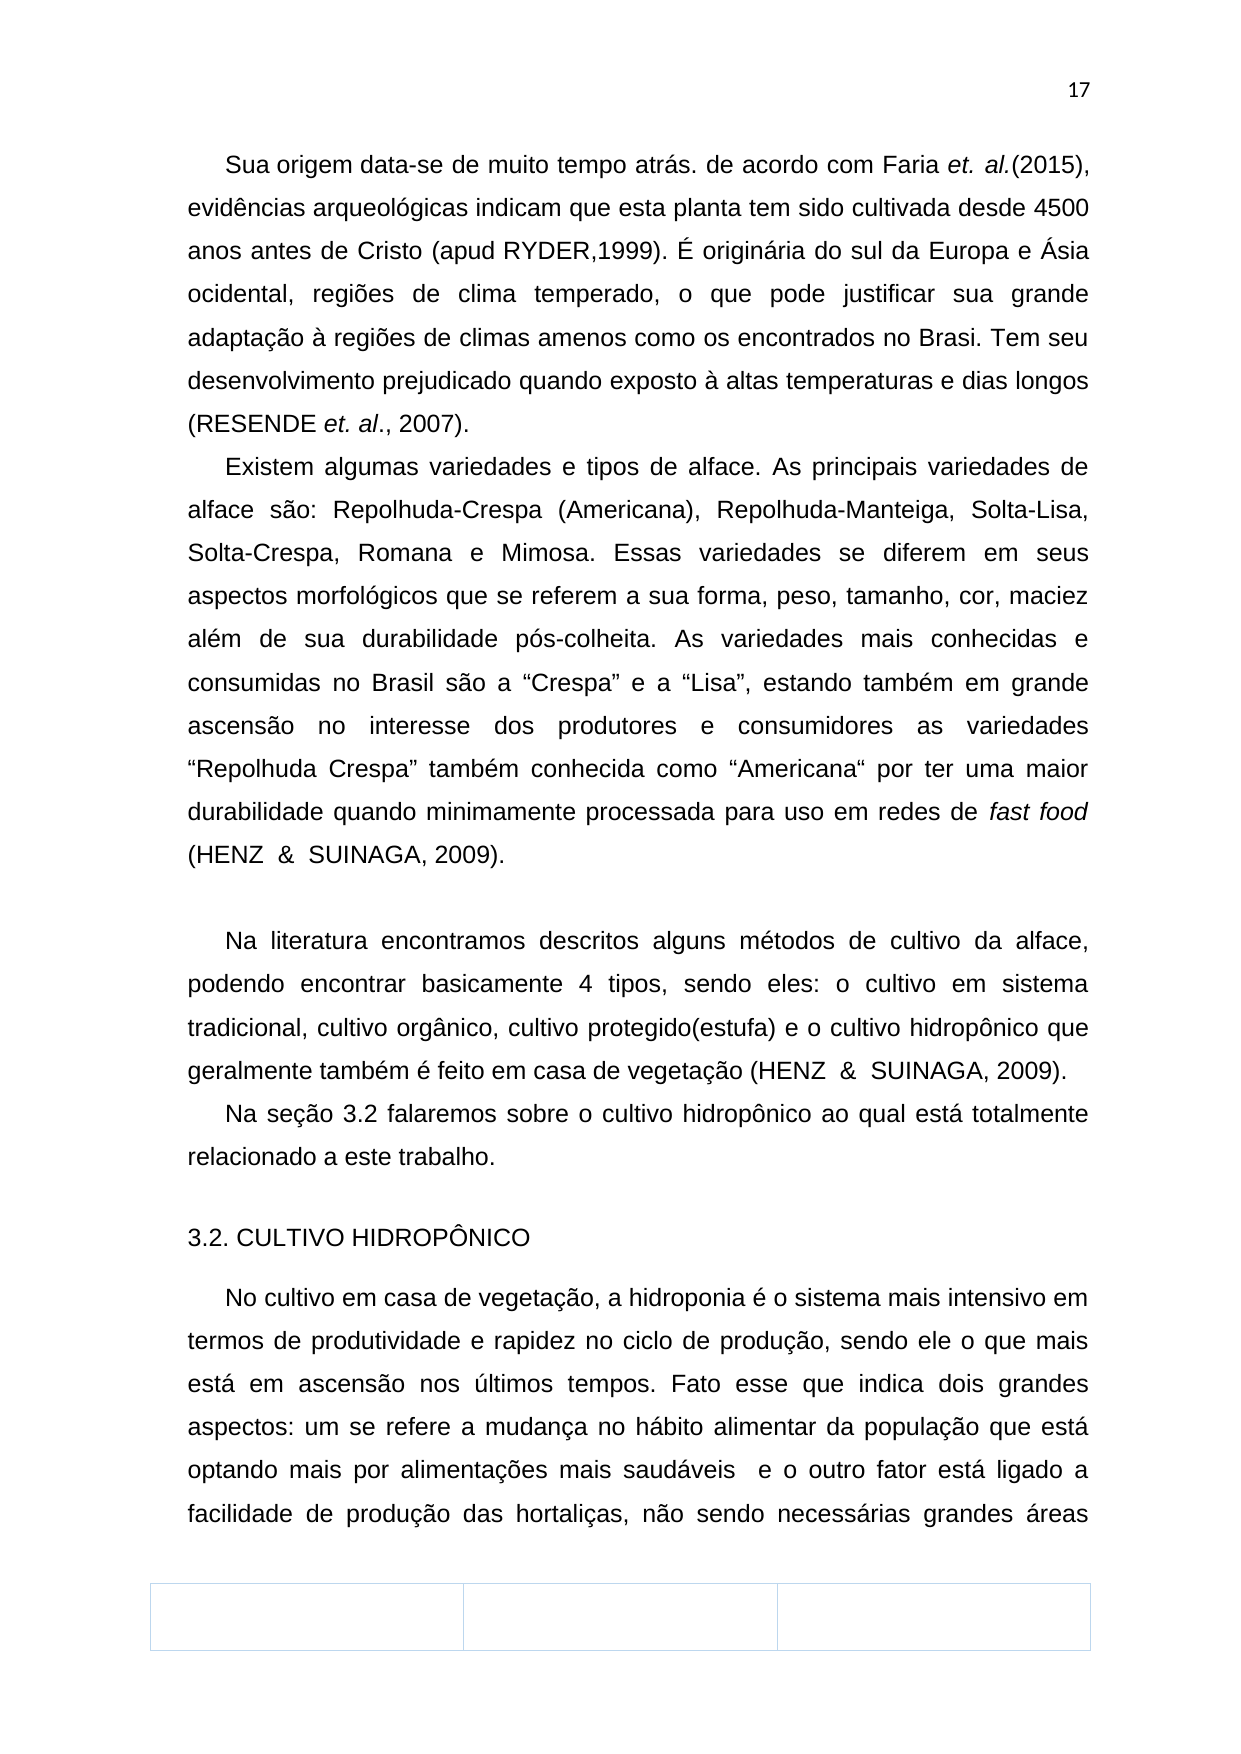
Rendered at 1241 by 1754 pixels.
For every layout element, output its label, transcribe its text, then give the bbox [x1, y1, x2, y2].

text Na seção 3.2 falaremos sobre o cultivo hidropônico ao qual está totalmente relacionado a este trabalho. [187, 1099, 1090, 1171]
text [187, 1283, 1090, 1527]
text Existem algumas variedades e tipos de alface. As principais variedades de alface são: Repolhuda-Crespa (Americana), Repolhuda-Manteiga, Solta-Lisa, Solta-Crespa, Romana e Mimosa. Essas variedades se diferem em seus aspectos morfológicos que se referem a sua forma, peso, tamanho, cor, maciez além de sua durabilidade pós-colheita. As variedades mais conhecidas e consumidas no Brasil são a “Crespa” e a “Lisa”, estando também em grande ascensão no interesse dos produtores e consumidores as variedades “Repolhuda Crespa” também conhecida como “Americana“ por ter uma maior durabilidade quando minimamente processada para uso em redes de fast food (HENZ & SUINAGA, 2009). [187, 452, 1090, 869]
text 3.2. CULTIVO HIDROPÔNICO [150, 1223, 1090, 1252]
text Sua origem data-se de muito tempo atrás. de acordo com Faria et. al.(2015), evidências arqueológicas indicam que esta planta tem sido cultivada desde 4500 anos antes de Cristo (apud RYDER,1999). É originária do sul da Europa e Ásia ocidental, regiões de clima temperado, o que pode justificar sua grande adaptação à regiões de climas amenos como os encontrados no Brasi. Tem seu desenvolvimento prejudicado quando exposto à altas temperaturas e dias longos (RESENDE et. al., 2007). [187, 150, 1090, 437]
text Na literatura encontramos descritos alguns métodos de cultivo da alface, podendo encontrar basicamente 4 tipos, sendo eles: o cultivo em sistema tradicional, cultivo orgânico, cultivo protegido(estufa) e o cultivo hidropônico que geralmente também é feito em casa de vegetação (HENZ & SUINAGA, 2009). [187, 926, 1090, 1084]
